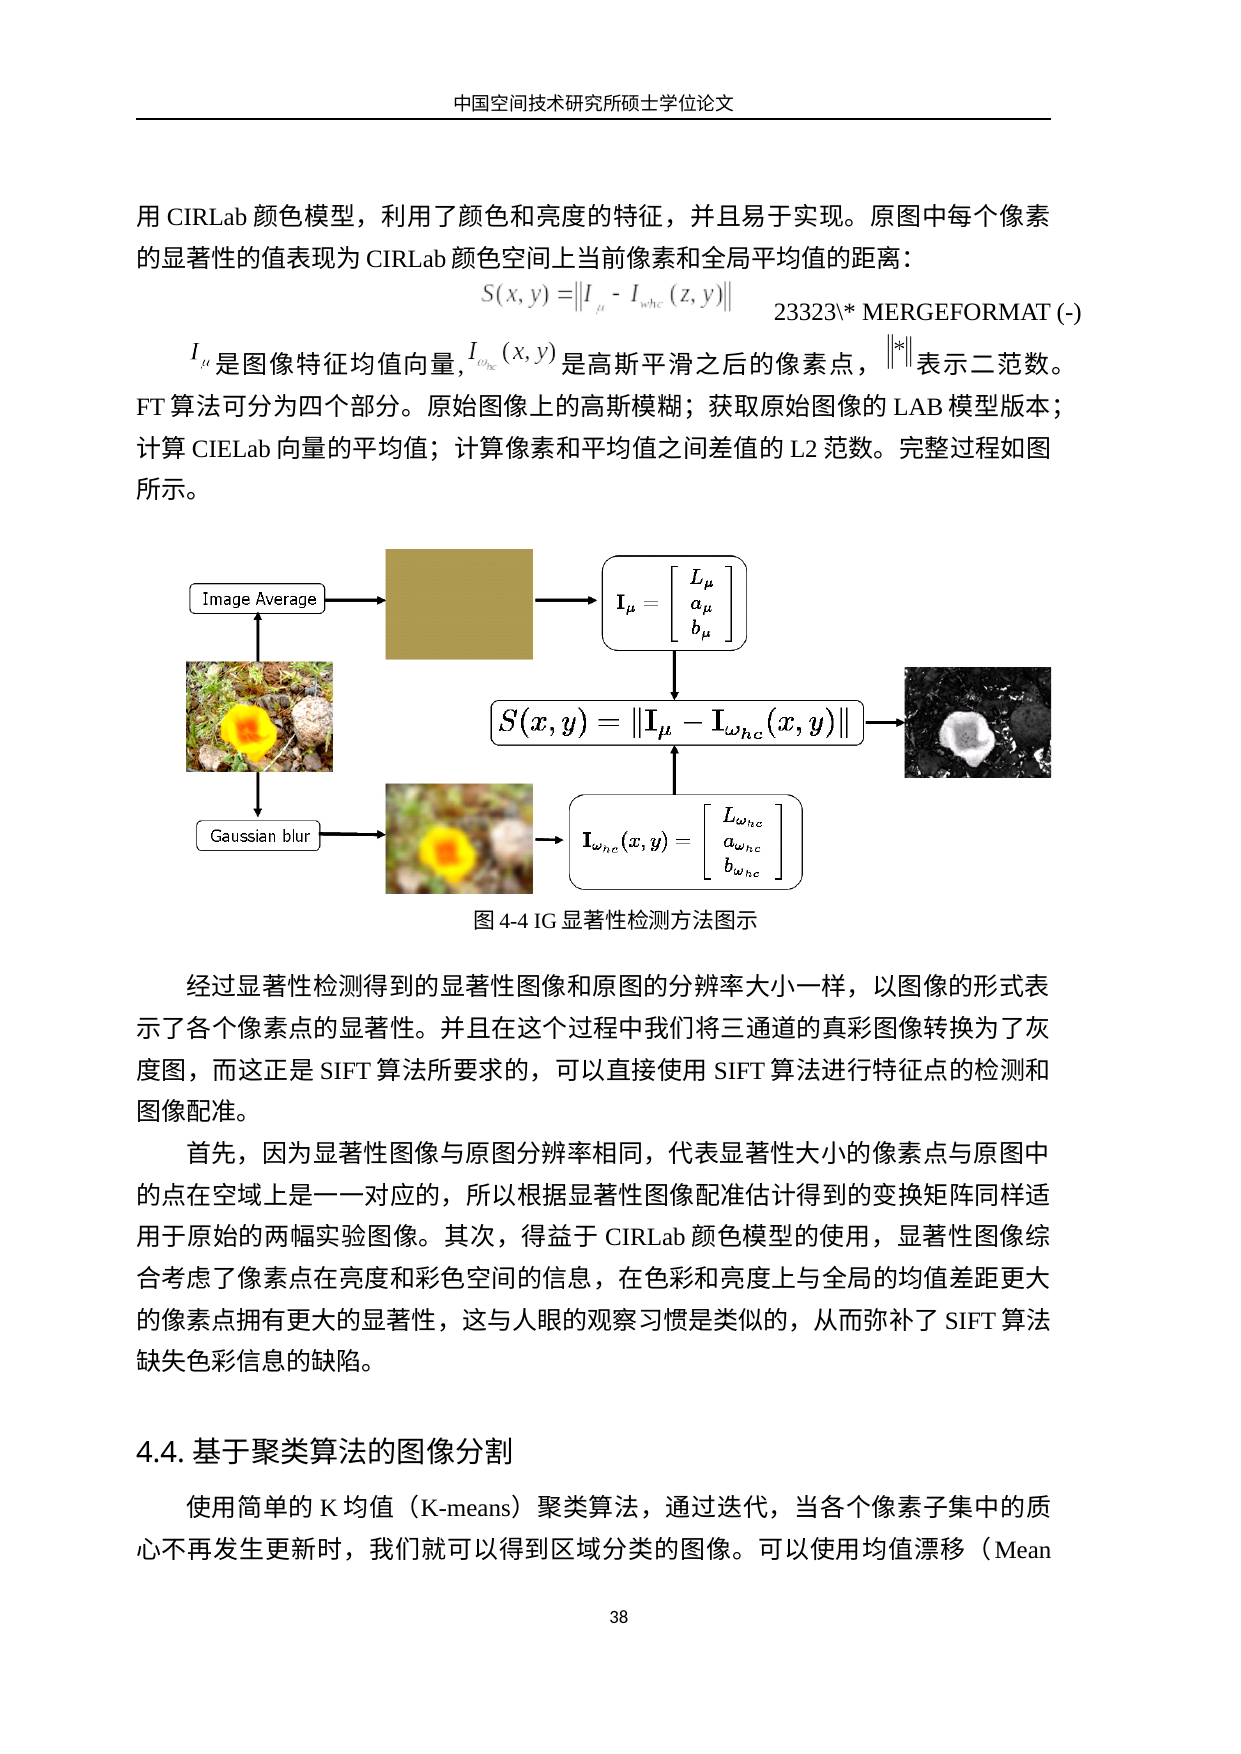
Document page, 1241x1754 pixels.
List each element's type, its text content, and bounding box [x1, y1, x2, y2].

subtitle 4.4. 基于聚类算法的图像分割 [136, 1429, 1051, 1471]
subtitle 图4-4 IG显著性检测方法图示 [136, 908, 1051, 933]
text CIRLab颜色模型包含L、a、b三个要素。L代表的是亮度，a、b是两个色彩范围，可以混合得到极为宽大的色彩范围，并且这个颜色模型是与设备无关的。FT利用CIRLab颜色模型，利用了颜色和亮度的特征，并且易于实现。原图中每个像素的显著性的值表现为CIRLab颜色空间上当前像素和全局平均值的距离： [136, 192, 1051, 276]
text 是图像特征均值向量,是高斯平滑之后的像素点，表示二范数。FT算法可分为四个部分。原始图像上的高斯模糊；获取原始图像的LAB模型版本；计算CIELab向量的平均值；计算像素和平均值之间差值的L2范数。完整过程如图所示。 [136, 341, 1051, 507]
text 经过显著性检测得到的显著性图像和原图的分辨率大小一样，以图像的形式表示了各个像素点的显著性。并且在这个过程中我们将三通道的真彩图像转换为了灰度图，而这正是SIFT算法所要求的，可以直接使用SIFT算法进行特征点的检测和图像配准。 [136, 962, 1051, 1129]
text 首先，因为显著性图像与原图分辨率相同，代表显著性大小的像素点与原图中的点在空域上是一一对应的，所以根据显著性图像配准估计得到的变换矩阵同样适用于原始的两幅实验图像。其次，得益于CIRLab颜色模型的使用，显著性图像综合考虑了像素点在亮度和彩色空间的信息，在色彩和亮度上与全局的均值差距更大的像素点拥有更大的显著性，这与人眼的观察习惯是类似的，从而弥补了SIFT算法缺失色彩信息的缺陷。 [136, 1129, 1051, 1379]
picture [186, 548, 1052, 894]
